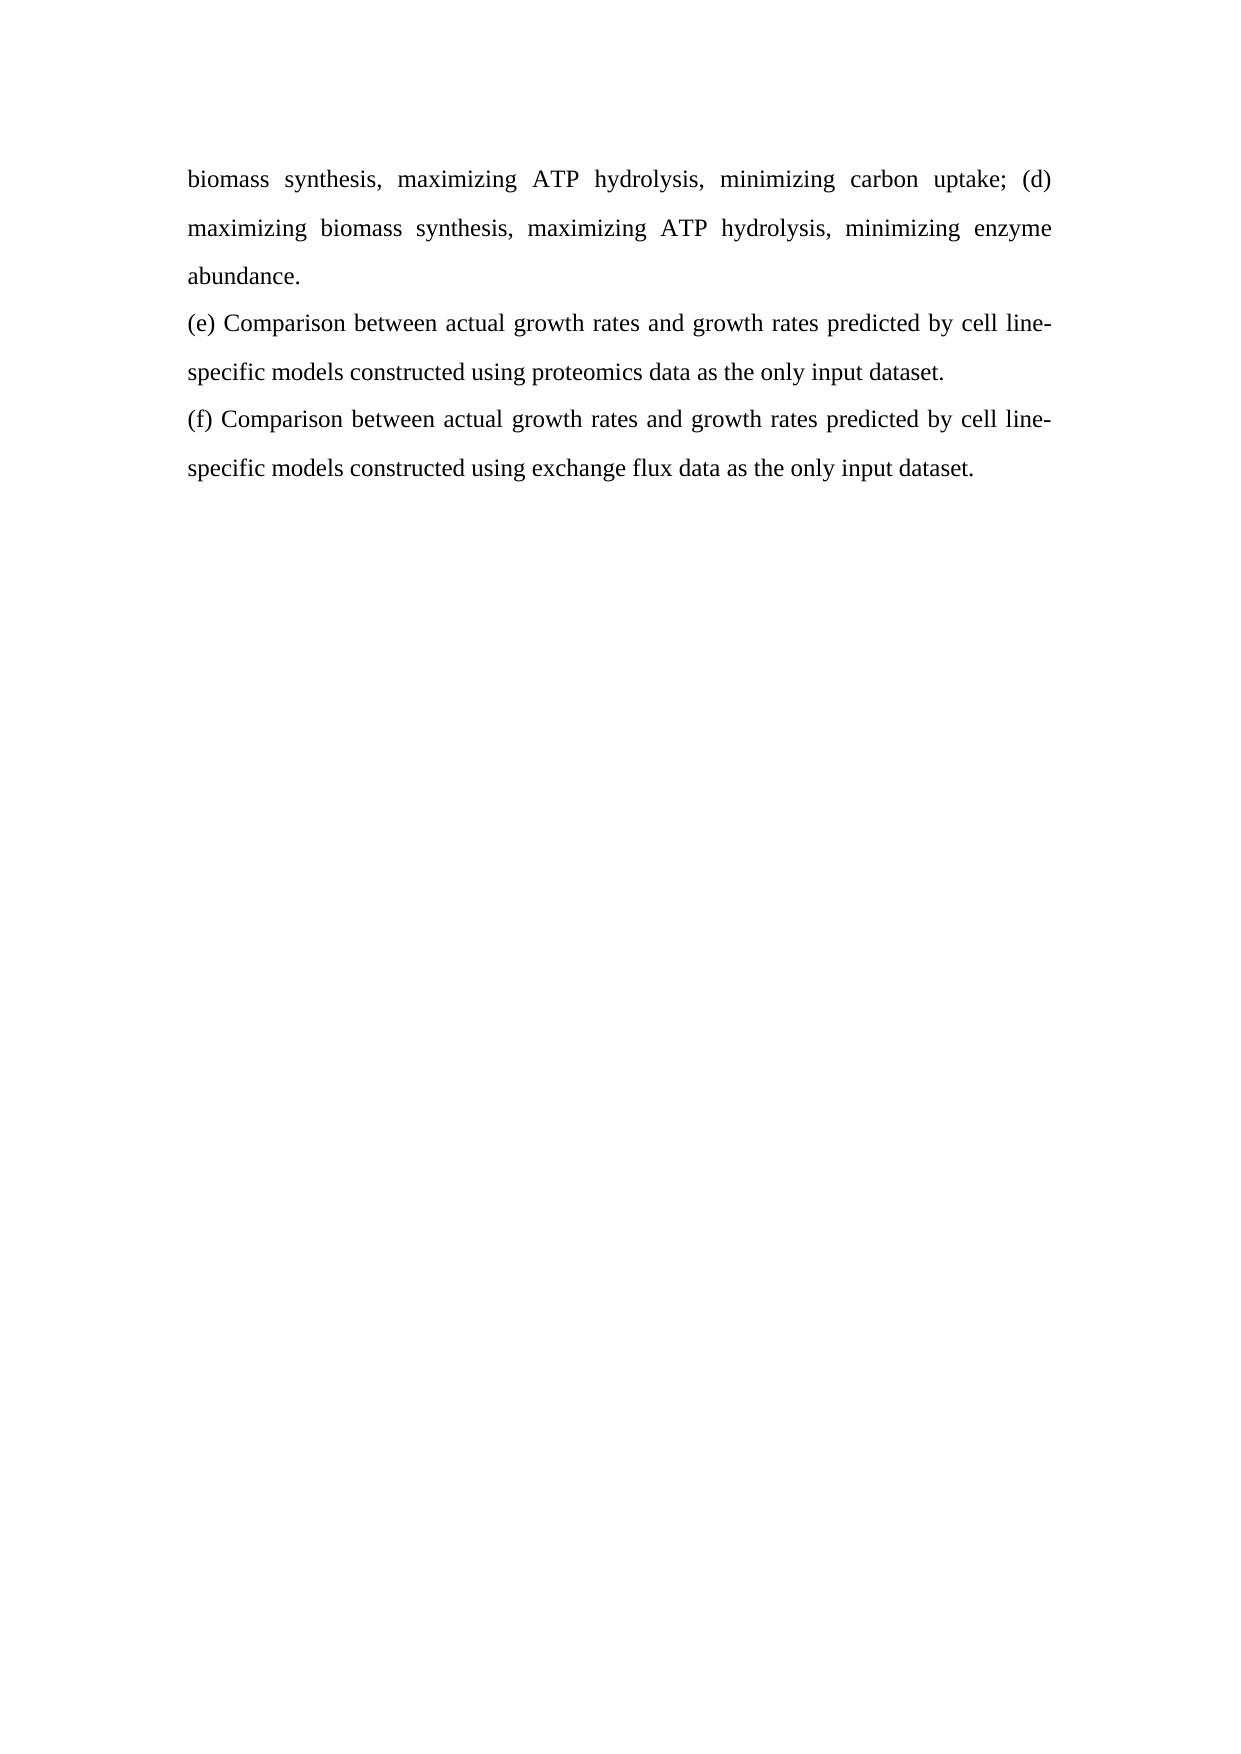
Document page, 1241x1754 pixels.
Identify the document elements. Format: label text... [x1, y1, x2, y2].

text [187, 162, 1053, 292]
text (e) Comparison between actual growth rates and growth rates predicted by cell line-specific models constructed using proteomics data as the only input dataset. [187, 306, 1053, 388]
text (f) Comparison between actual growth rates and growth rates predicted by cell line-specific models constructed using exchange flux data as the only input dataset. [187, 402, 1053, 483]
